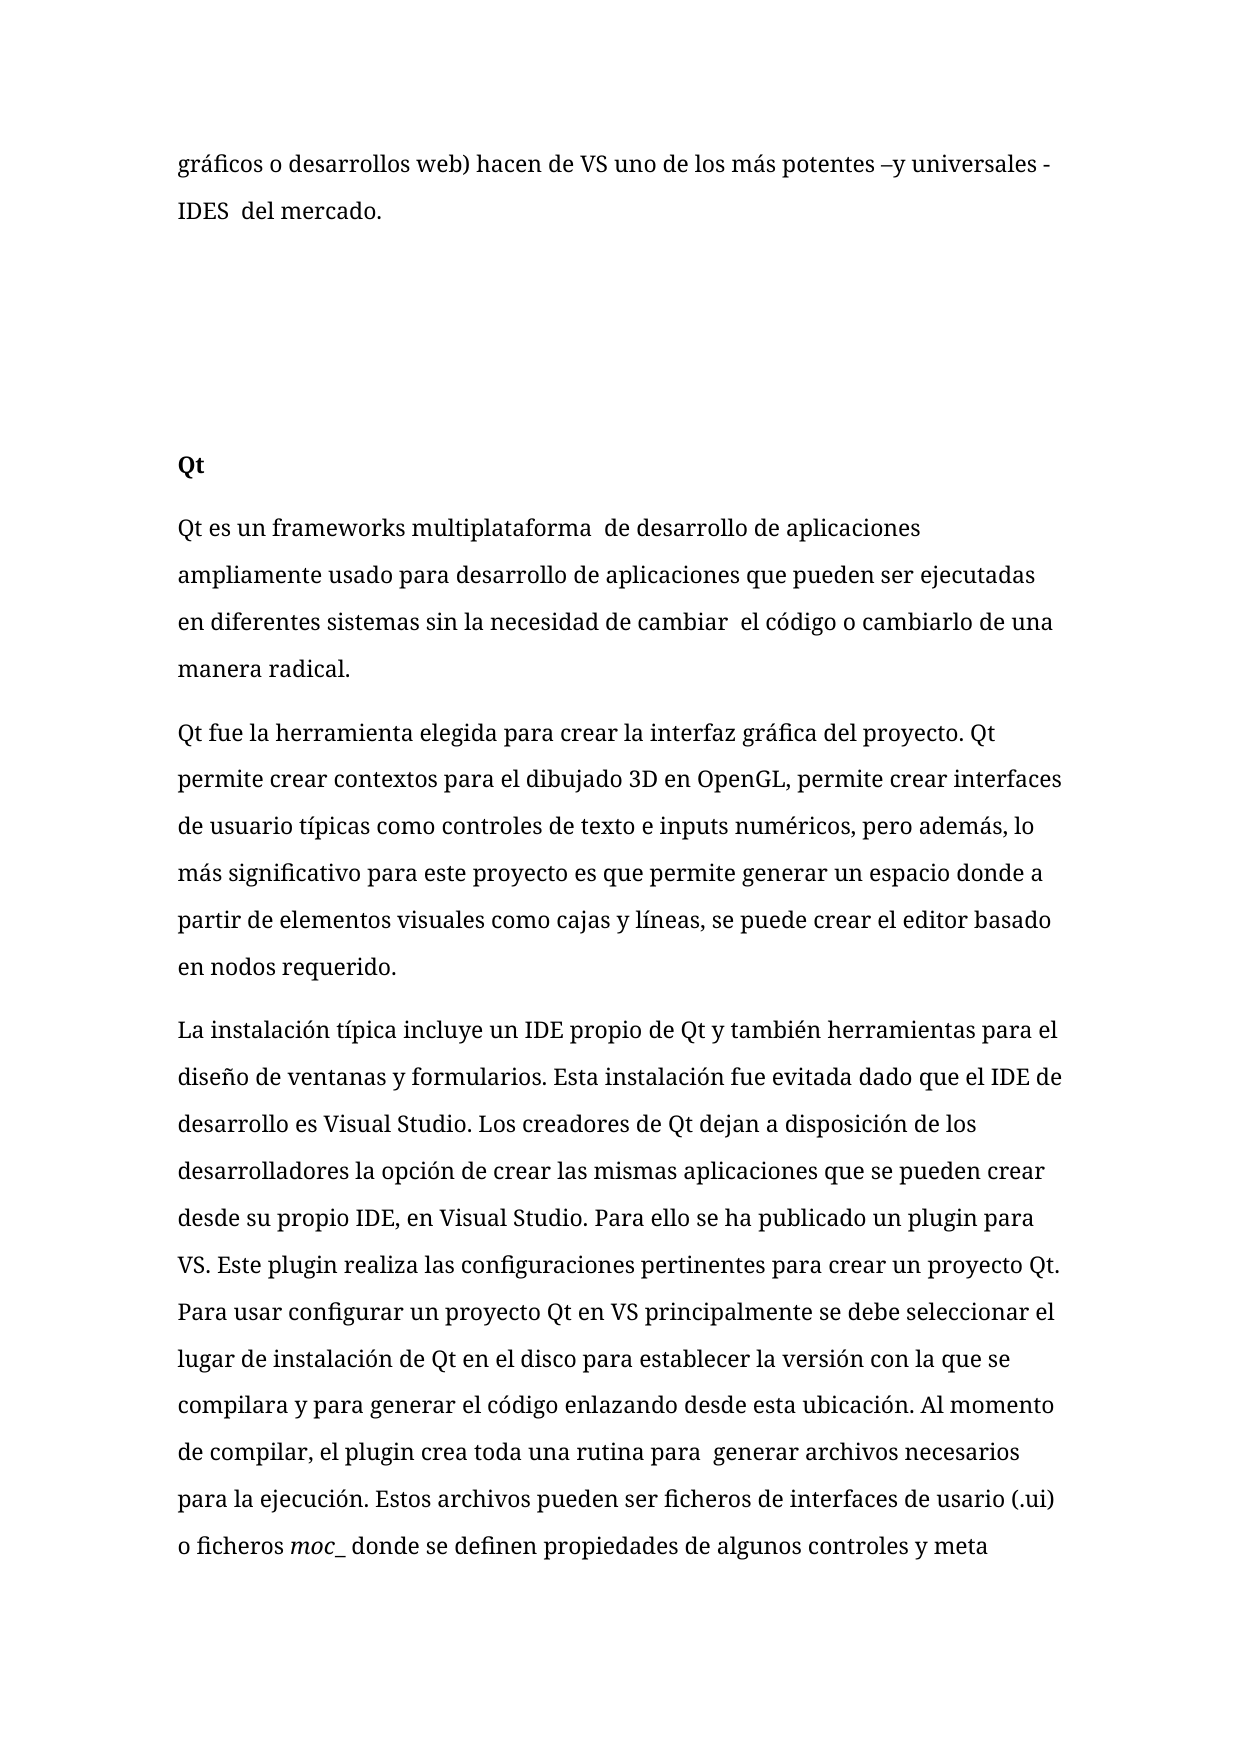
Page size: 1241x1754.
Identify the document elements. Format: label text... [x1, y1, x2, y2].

text Qt fue la herramienta elegida para crear la interfaz gráfica del proyecto. Qt permite crear contextos para el dibujado 3D en OpenGL, permite crear interfaces de usuario típicas como controles de texto e inputs numéricos, pero además, lo más significativo para este proyecto es que permite generar un espacio donde a partir de elementos visuales como cajas y líneas, se puede crear el editor basado en nodos requerido. [177, 716, 1063, 982]
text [177, 1014, 1063, 1561]
text Qt [177, 449, 1063, 480]
text Qt es un frameworks multiplataforma de desarrollo de aplicaciones ampliamente usado para desarrollo de aplicaciones que pueden ser ejecutadas en diferentes sistemas sin la necesidad de cambiar el código o cambiarlo de una manera radical. [177, 512, 1063, 684]
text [177, 148, 1063, 226]
